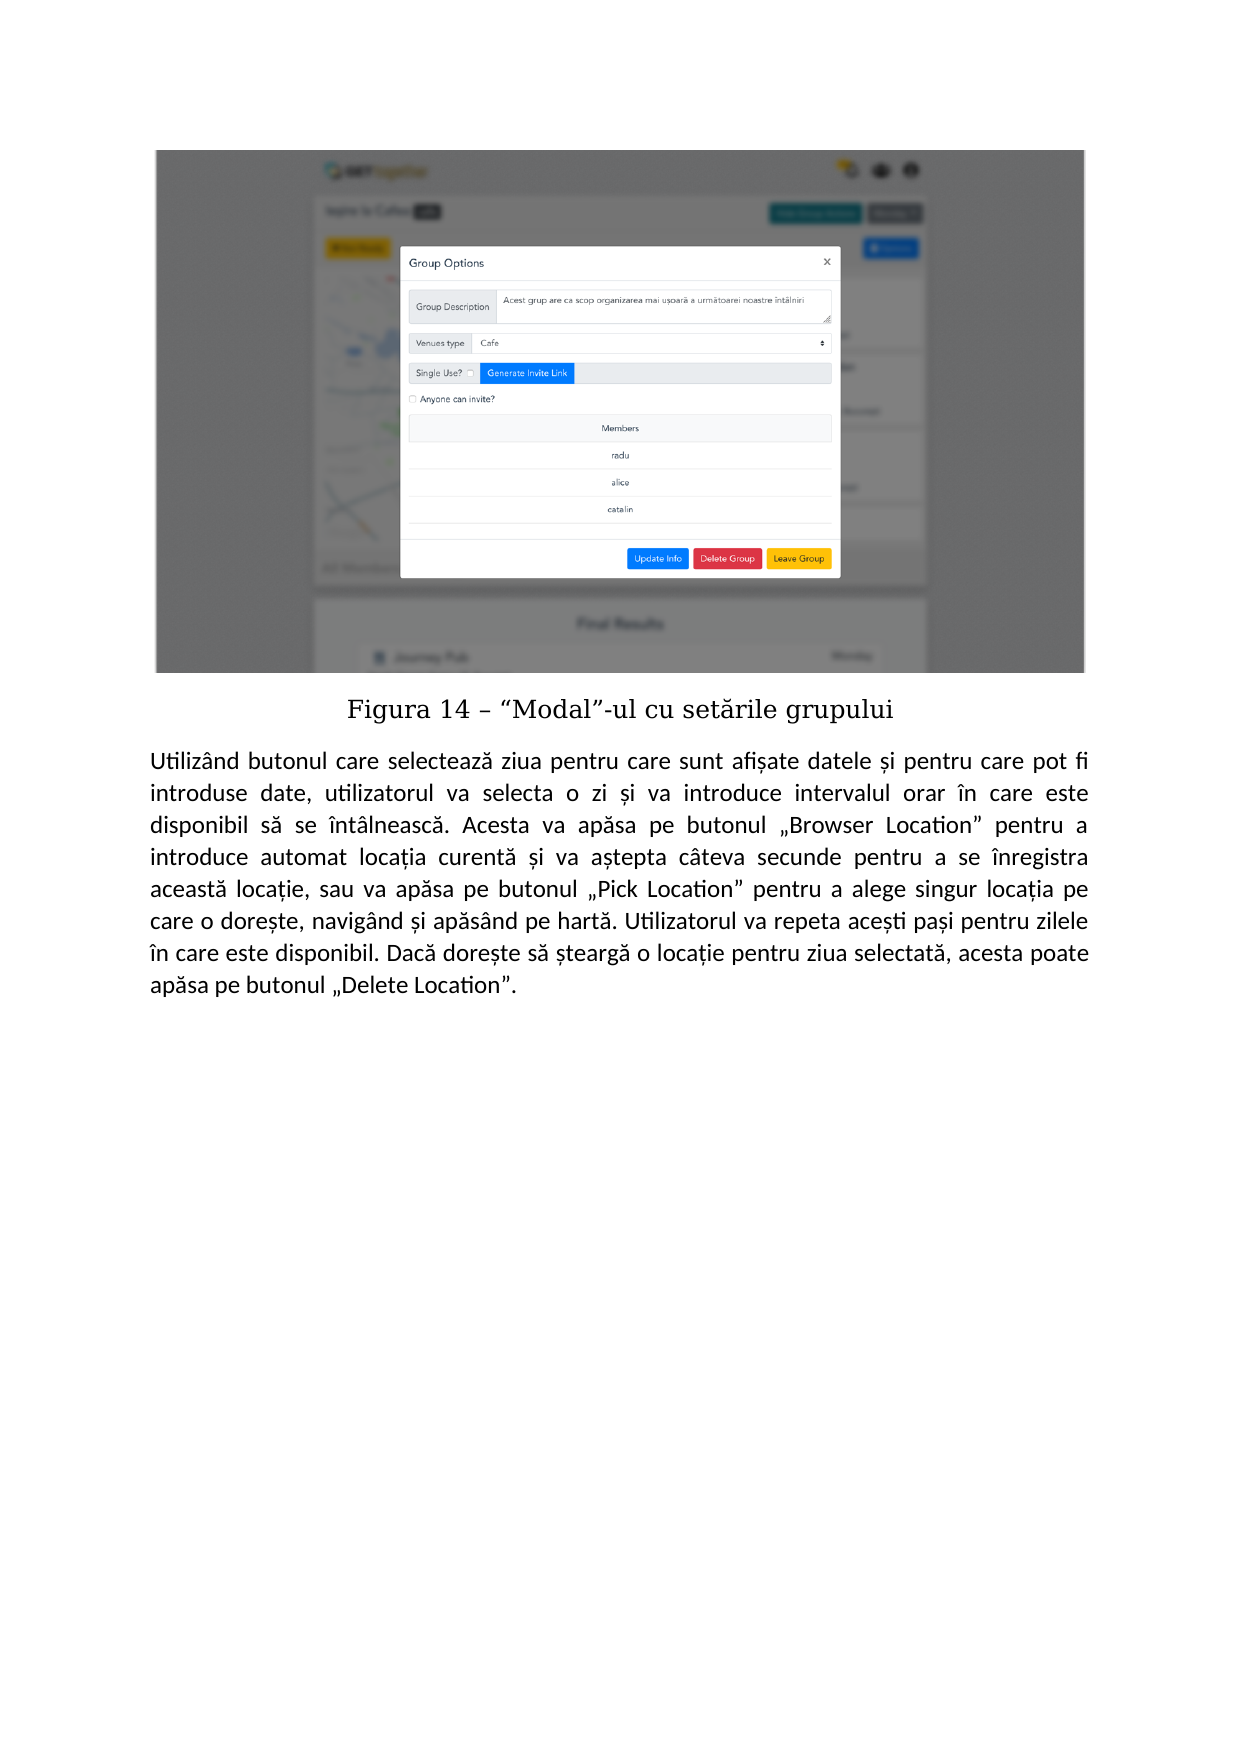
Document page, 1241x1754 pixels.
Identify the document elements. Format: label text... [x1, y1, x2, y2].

picture [154, 150, 1086, 673]
text Utilizând butonul care selectează ziua pentru care sunt afișate datele și pentru care pot fi introduse date, utilizatorul va selecta o zi și va introduce intervalul orar în care este disponibil să se întâlnească. Acesta va apăsa pe butonul „Browser Location” pentru a introduce automat locația curentă și va aștepta câteva secunde pentru a se înregistra această locație, sau va apăsa pe butonul „Pick Location” pentru a alege singur locația pe care o dorește, navigând și apăsând pe hartă. Utilizatorul va repeta acești pași pentru zilele în care este disponibil. Dacă dorește să șteargă o locație pentru ziua selectată, acesta poate apăsa pe butonul „Delete Location”. [150, 745, 1090, 1000]
text Figura 14 – “Modal”-ul cu setările grupului [150, 694, 1090, 724]
